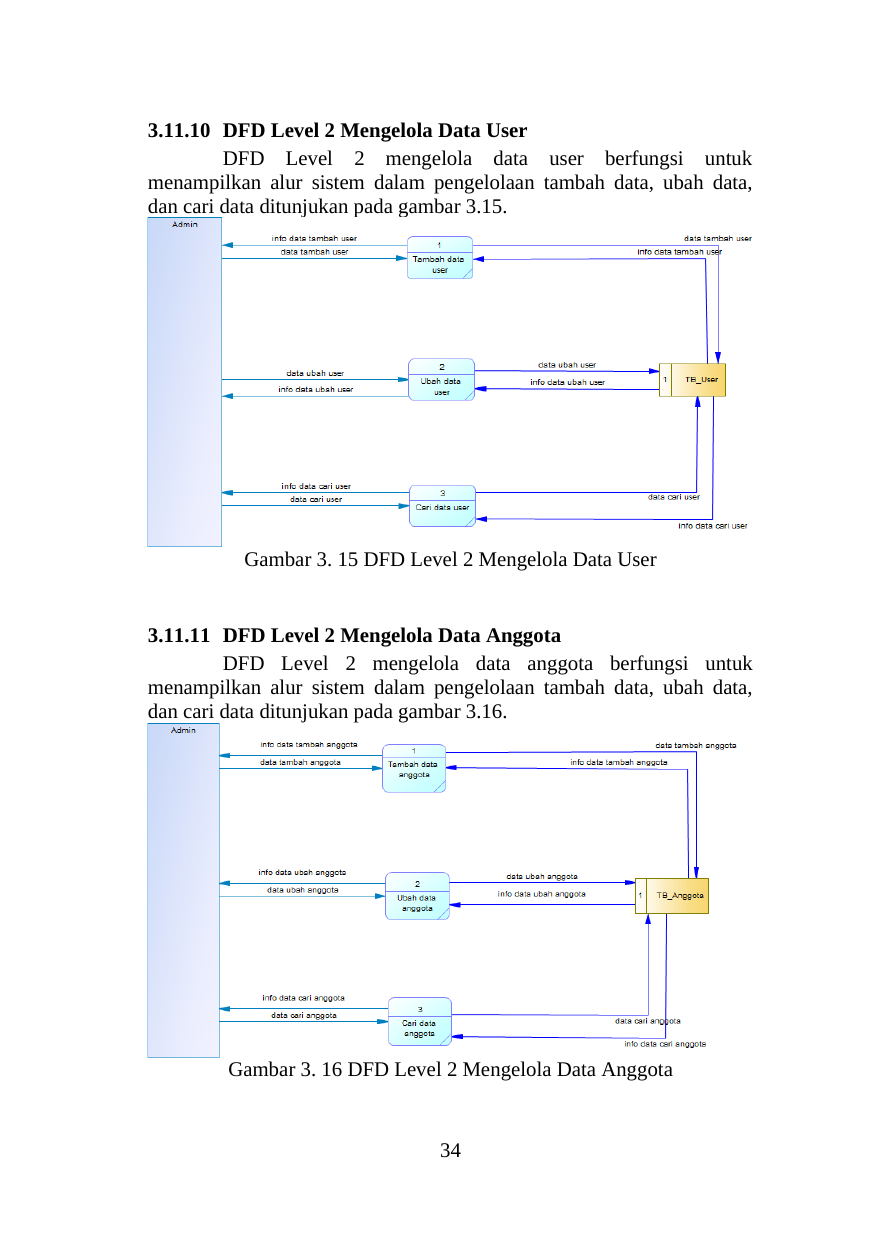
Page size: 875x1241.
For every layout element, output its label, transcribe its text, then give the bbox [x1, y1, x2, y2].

subtitle 3.11.10 DFD Level 2 Mengelola Data User [148, 118, 753, 142]
picture [147, 217, 756, 547]
text Gambar 3. 15 DFD Level 2 Mengelola Data User [148, 547, 753, 571]
text Gambar 3. 16 DFD Level 2 Mengelola Data Anggota [148, 1057, 753, 1081]
text DFD Level 2 mengelola data user berfungsi untuk menampilkan alur sistem dalam pengelolaan tambah data, ubah data, dan cari data ditunjukan pada gambar 3.15. [148, 146, 753, 217]
text DFD Level 2 mengelola data anggota berfungsi untuk menampilkan alur sistem dalam pengelolaan tambah data, ubah data, dan cari data ditunjukan pada gambar 3.16. [148, 651, 753, 723]
subtitle 3.11.11 DFD Level 2 Mengelola Data Anggota [148, 623, 753, 647]
picture [147, 723, 740, 1058]
